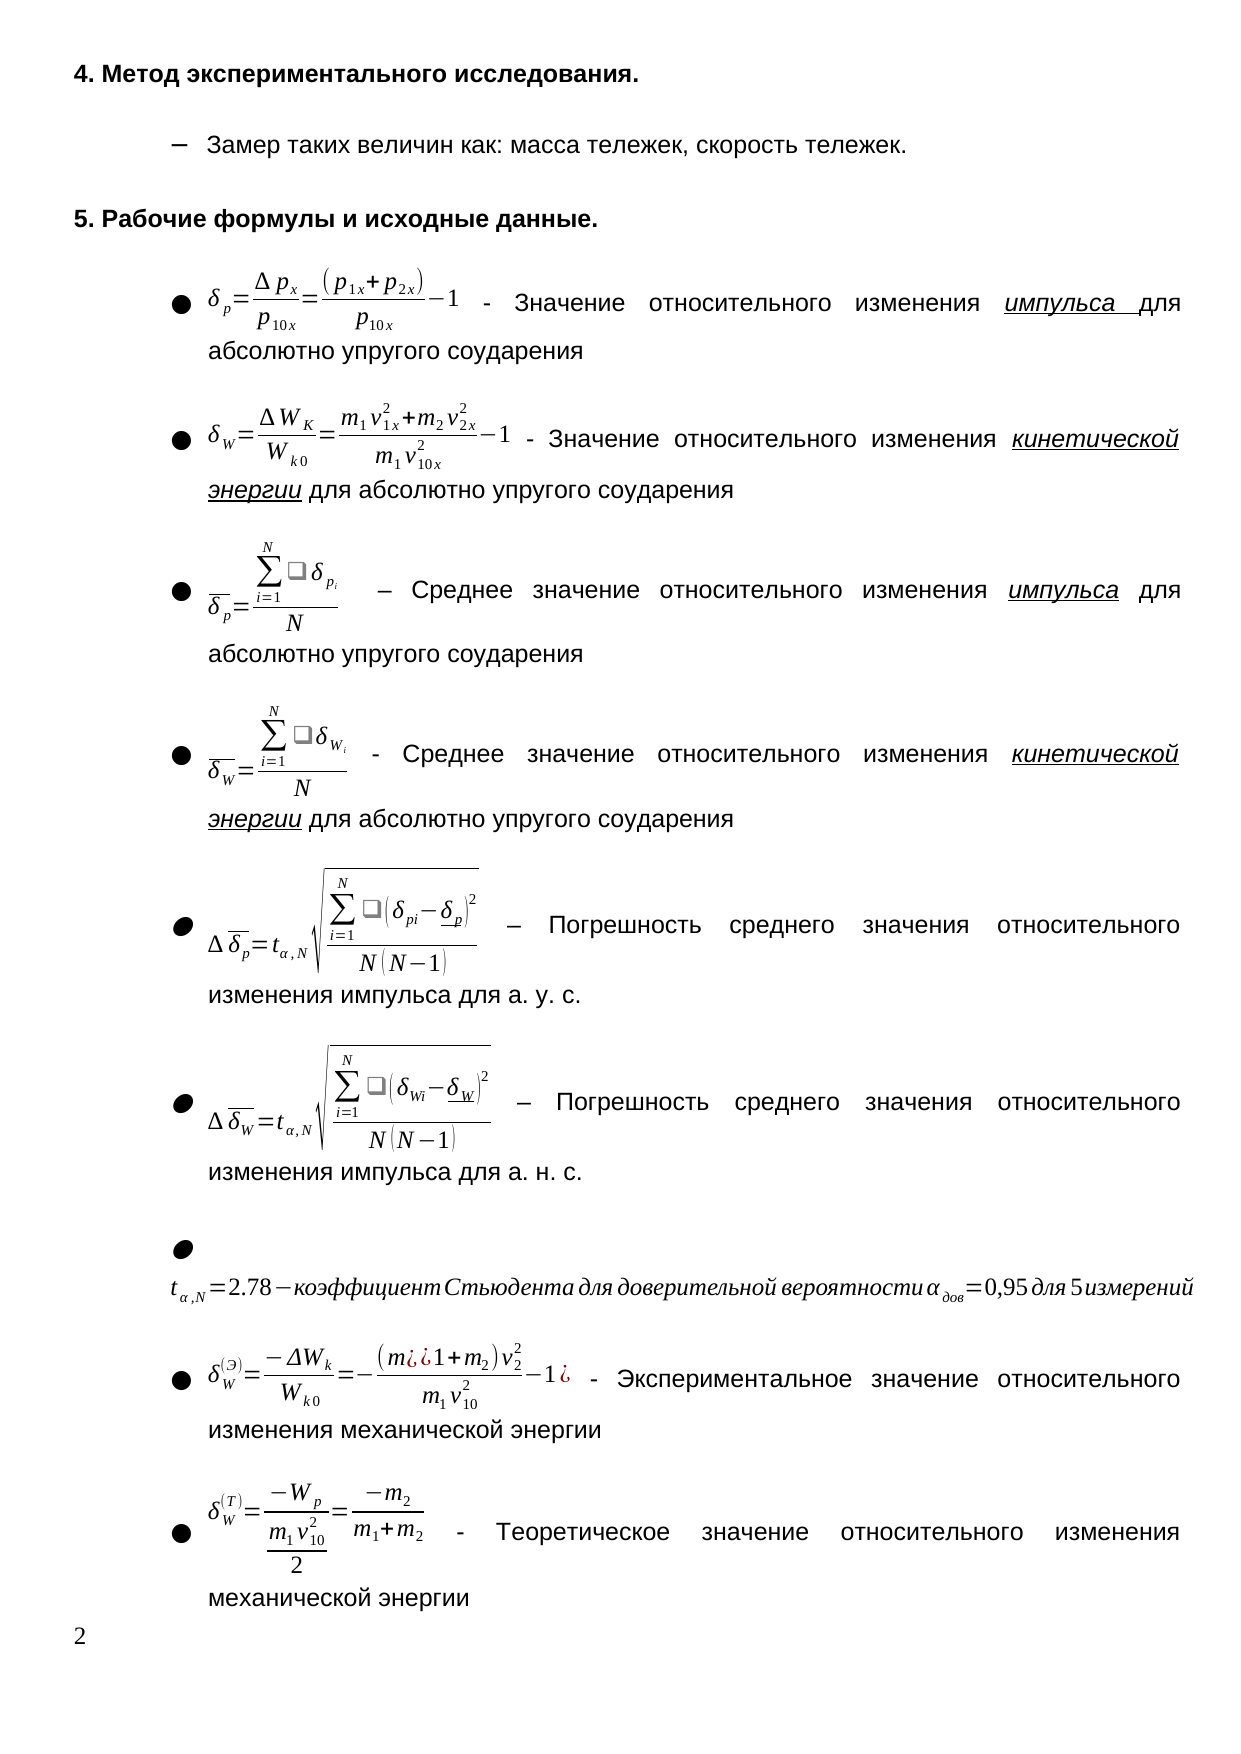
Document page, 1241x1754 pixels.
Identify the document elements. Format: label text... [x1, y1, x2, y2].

text 5. Рабочие формулы и исходные данные. [74, 204, 1181, 233]
list - Среднее значение относительного изменения кинетической энергии для абсолютно упругого соударения [170, 702, 1181, 832]
list – Погрешность среднего значения относительного изменения импульса для а. у. с. [170, 867, 1181, 1009]
list - Экспериментальное значение относительного изменения механической энергии [170, 1339, 1181, 1444]
list – Погрешность среднего значения относительного изменения импульса для а. н. с. [170, 1043, 1181, 1186]
list – Среднее значение относительного изменения импульса для абсолютно упругого соударения [170, 538, 1181, 668]
list - Значение относительного изменения импульса для абсолютно упругого соударения [170, 266, 1181, 365]
list - Значение относительного изменения кинетической энергии для абсолютно упругого соударения [170, 399, 1181, 504]
list Замер таких величин как: масса тележек, скорость тележек. [169, 117, 1181, 168]
text 4. Метод экспериментального исследования. [74, 59, 1181, 88]
list - Теоретическое значение относительного изменения механической энергии [170, 1478, 1181, 1611]
